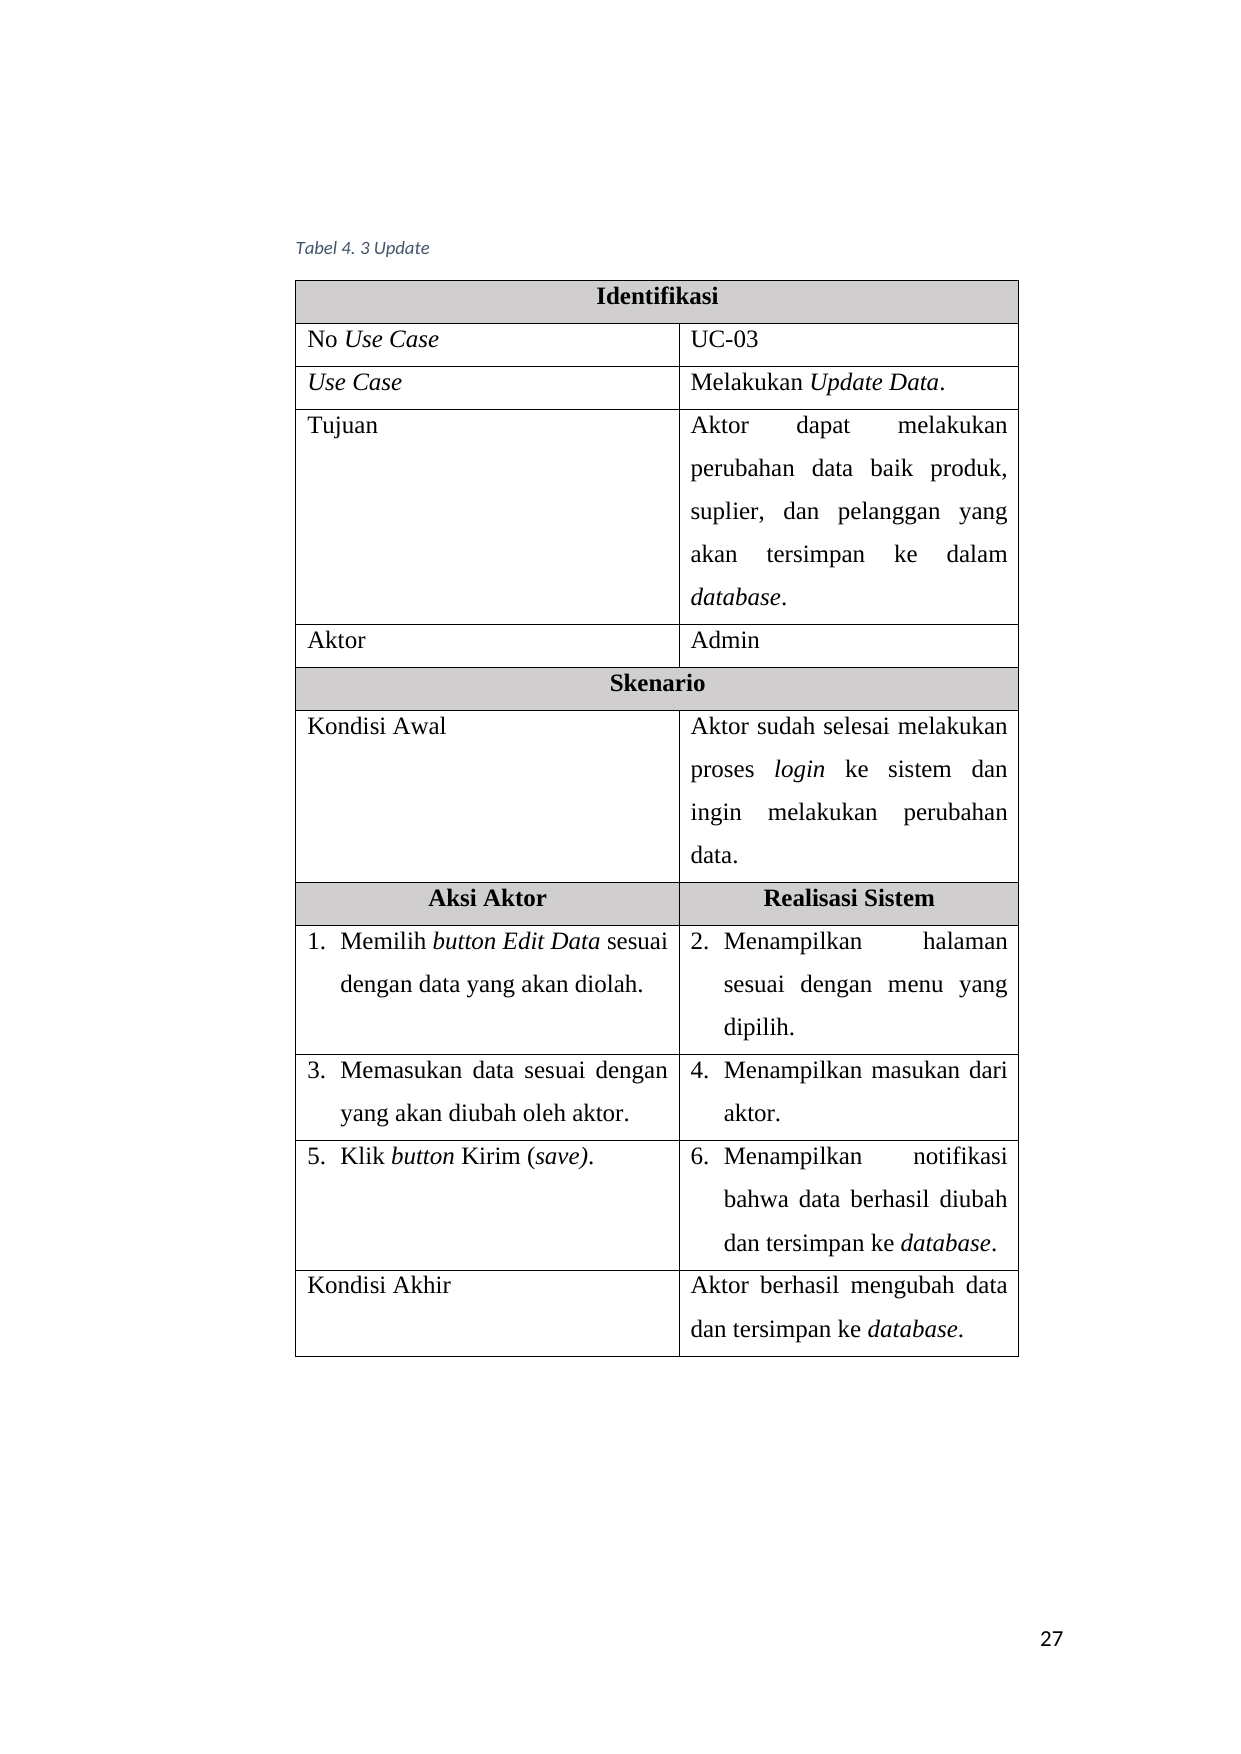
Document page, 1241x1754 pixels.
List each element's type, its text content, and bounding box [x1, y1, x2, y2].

text Tabel 4. 3 Update [295, 236, 1063, 259]
table_cell 6. Menampilkan notifikasi bahwa data berhasil diubah dan tersimpan ke database. [680, 1141, 1018, 1269]
table_cell Aktor [296, 625, 679, 667]
table_cell Aksi Aktor [296, 883, 679, 925]
table_cell Menampilkan halaman sesuai dengan menu yang dipilih. [680, 926, 1018, 1054]
table_cell Memasukan data sesuai dengan yang akan diubah oleh aktor. [296, 1055, 679, 1140]
table_cell UC-03 [680, 324, 1018, 366]
table_header Identifikasi [296, 281, 1018, 323]
table_cell Aktor berhasil mengubah data dan tersimpan ke database. [680, 1271, 1018, 1356]
table_cell Menampilkan masukan dari aktor. [680, 1055, 1018, 1140]
table_cell Aktor dapat melakukan perubahan data baik produk, suplier, dan pelanggan yang akan tersimpan ke dalam database. [680, 410, 1018, 624]
table_cell No Use Case [296, 324, 679, 366]
table_cell Admin [680, 625, 1018, 667]
table_cell Melakukan Update Data. [680, 367, 1018, 409]
table_cell Memilih button Edit Data sesuai dengan data yang akan diolah. [296, 926, 679, 1054]
table_cell Skenario [296, 668, 1018, 710]
table_cell Realisasi Sistem [680, 883, 1018, 925]
table_cell Kondisi Akhir [296, 1271, 679, 1356]
table_cell Aktor sudah selesai melakukan proses login ke sistem dan ingin melakukan perubahan data. [680, 711, 1018, 882]
table_cell Tujuan [296, 410, 679, 624]
table_cell Kondisi Awal [296, 711, 679, 882]
table_cell Klik button Kirim (save). [296, 1141, 679, 1269]
table_cell Use Case [296, 367, 679, 409]
